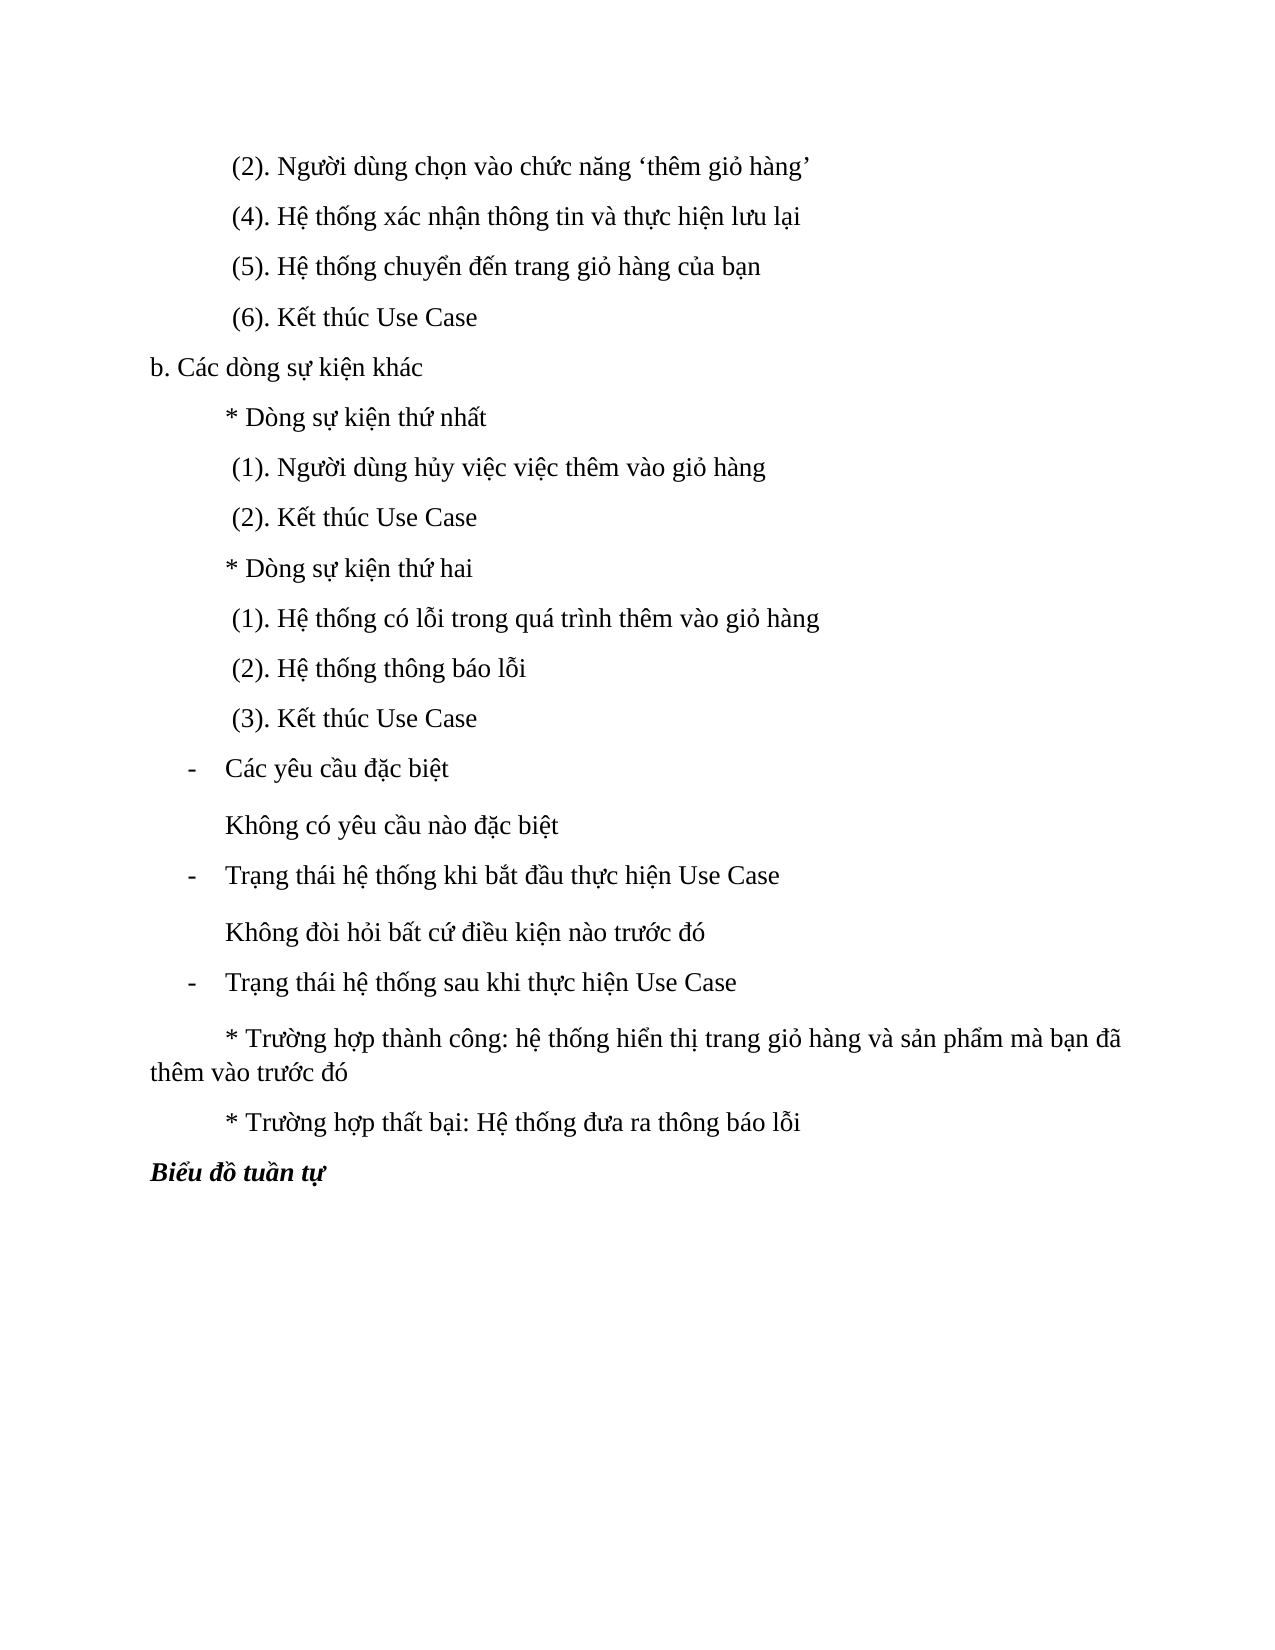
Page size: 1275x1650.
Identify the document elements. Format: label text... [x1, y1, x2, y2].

text (6). Kết thúc Use Case [225, 301, 1125, 332]
text * Trường hợp thành công: hệ thống hiển thị trang giỏ hàng và sản phẩm mà bạn đã thêm vào trước đó [150, 1023, 1125, 1087]
text (4). Hệ thống xác nhận thông tin và thực hiện lưu lại [225, 200, 1125, 231]
text (2). Hệ thống thông báo lỗi [225, 652, 1125, 683]
text (2). Người dùng chọn vào chức năng ‘thêm giỏ hàng’ [225, 150, 1125, 181]
text (2). Kết thúc Use Case [225, 501, 1125, 533]
text Không có yêu cầu nào đặc biệt [150, 809, 1125, 840]
text * Dòng sự kiện thứ nhất [225, 401, 1125, 432]
text Không đòi hỏi bất cứ điều kiện nào trước đó [150, 916, 1125, 947]
text (1). Người dùng hủy việc việc thêm vào giỏ hàng [225, 451, 1125, 482]
list Trạng thái hệ thống sau khi thực hiện Use Case [187, 966, 1125, 997]
text (3). Kết thúc Use Case [225, 702, 1125, 733]
text * Trường hợp thất bại: Hệ thống đưa ra thông báo lỗi [150, 1106, 1125, 1137]
text (1). Hệ thống có lỗi trong quá trình thêm vào giỏ hàng [225, 602, 1125, 633]
text * Dòng sự kiện thứ hai [225, 552, 1125, 583]
list Trạng thái hệ thống khi bắt đầu thực hiện Use Case [187, 859, 1125, 890]
text b. Các dòng sự kiện khác [150, 351, 1125, 382]
text (5). Hệ thống chuyển đến trang giỏ hàng của bạn [225, 250, 1125, 282]
list Các yêu cầu đặc biệt [187, 752, 1125, 784]
text Biểu đồ tuần tự [150, 1157, 1125, 1188]
